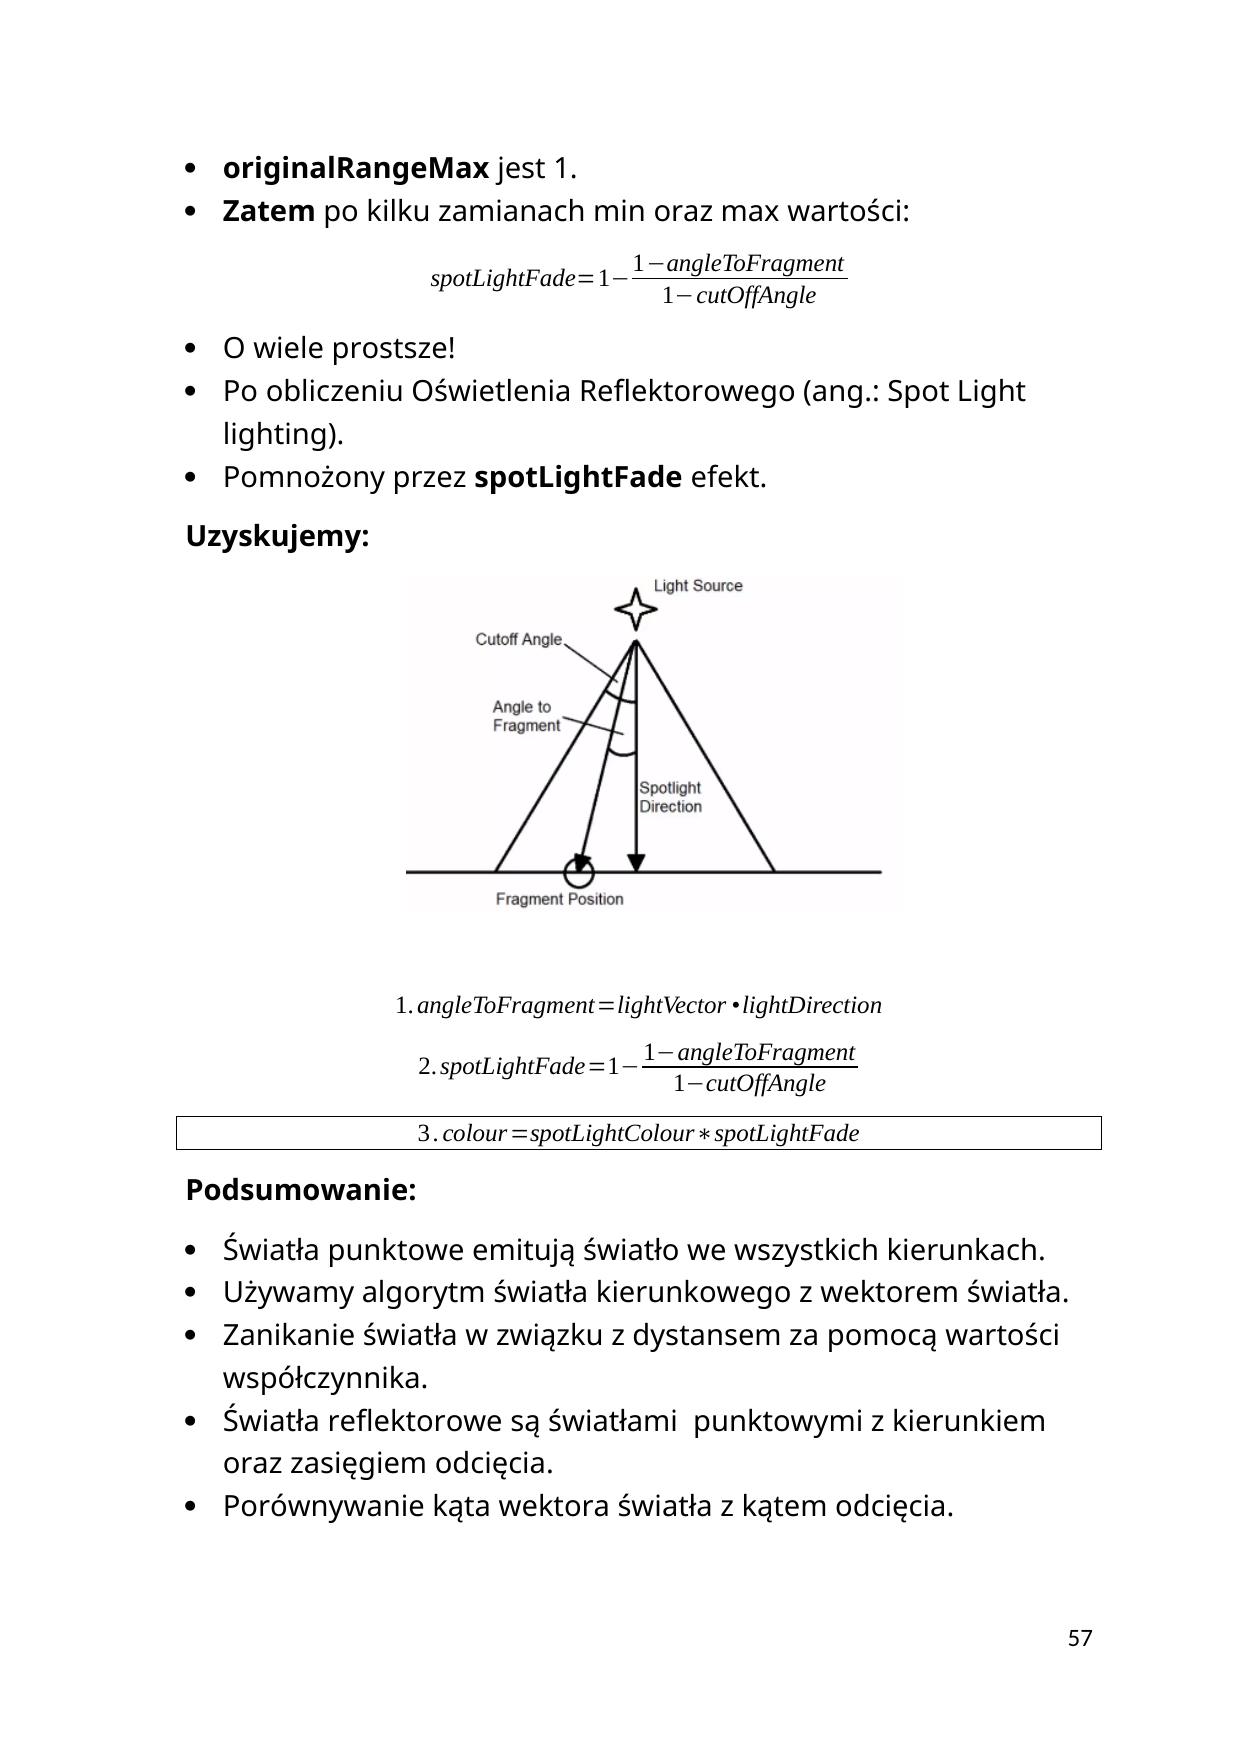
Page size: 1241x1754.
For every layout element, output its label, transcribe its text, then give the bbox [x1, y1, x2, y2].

list Światła reflektorowe są światłami punktowymi z kierunkiem oraz zasięgiem odcięcia. [185, 1400, 1093, 1482]
text Uzyskujemy: [185, 516, 1093, 555]
list Porównywanie kąta wektora światła z kątem odcięcia. [185, 1486, 1093, 1525]
list Pomnożony przez spotLightFade efekt. [185, 456, 1093, 496]
list Używamy algorytm światła kierunkowego z wektorem światła. [185, 1272, 1093, 1311]
list Zatem po kilku zamianach min oraz max wartości: [185, 190, 1093, 230]
list Po obliczeniu Oświetlenia Reflektorowego (ang.: Spot Light lighting). [185, 371, 1093, 453]
list originalRangeMax jest 1. [185, 148, 1093, 187]
list O wiele prostsze! [185, 328, 1093, 367]
text Podsumowanie: [185, 1169, 1093, 1209]
picture [406, 575, 902, 911]
list Zanikanie światła w związku z dystansem za pomocą wartości współczynnika. [185, 1314, 1093, 1397]
list Światła punktowe emitują światło we wszystkich kierunkach. [185, 1229, 1093, 1268]
